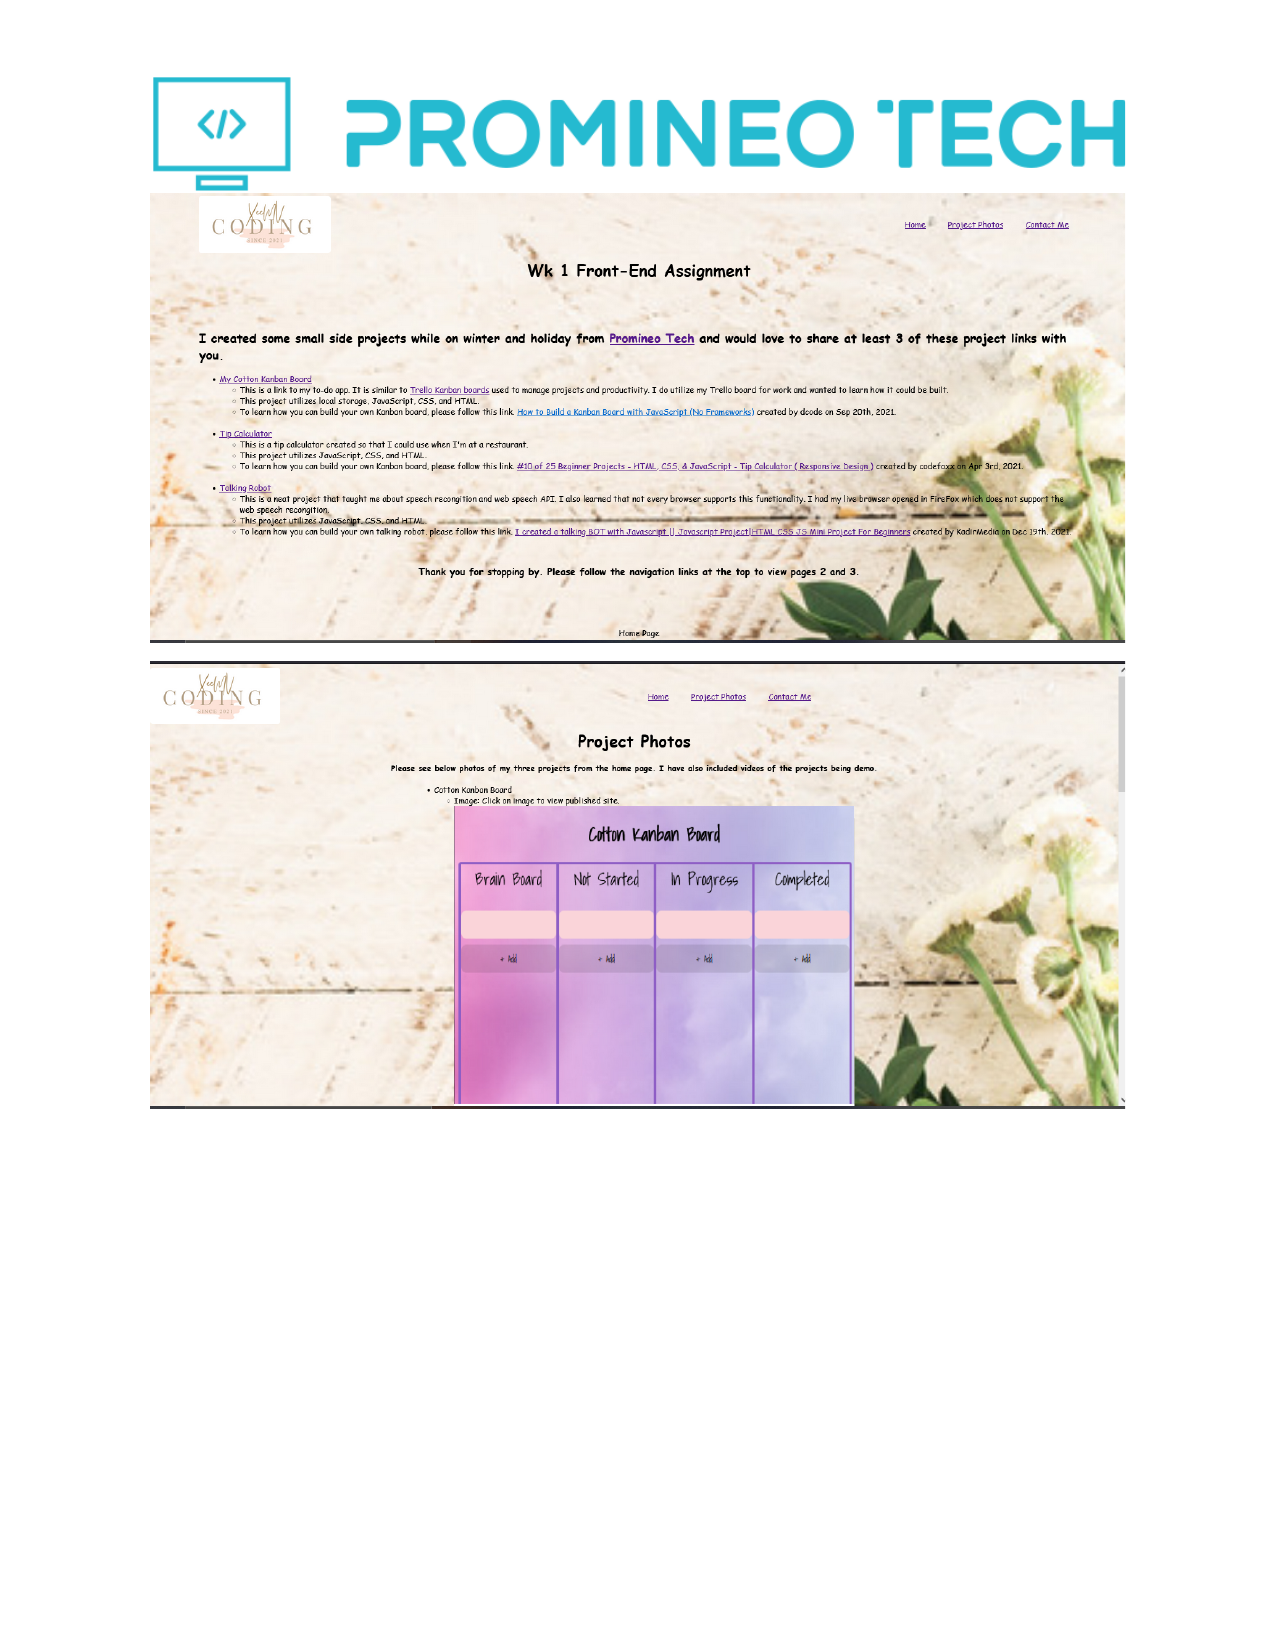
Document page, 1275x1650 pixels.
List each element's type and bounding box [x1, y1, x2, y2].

picture [150, 661, 1125, 1109]
picture [150, 75, 1125, 643]
